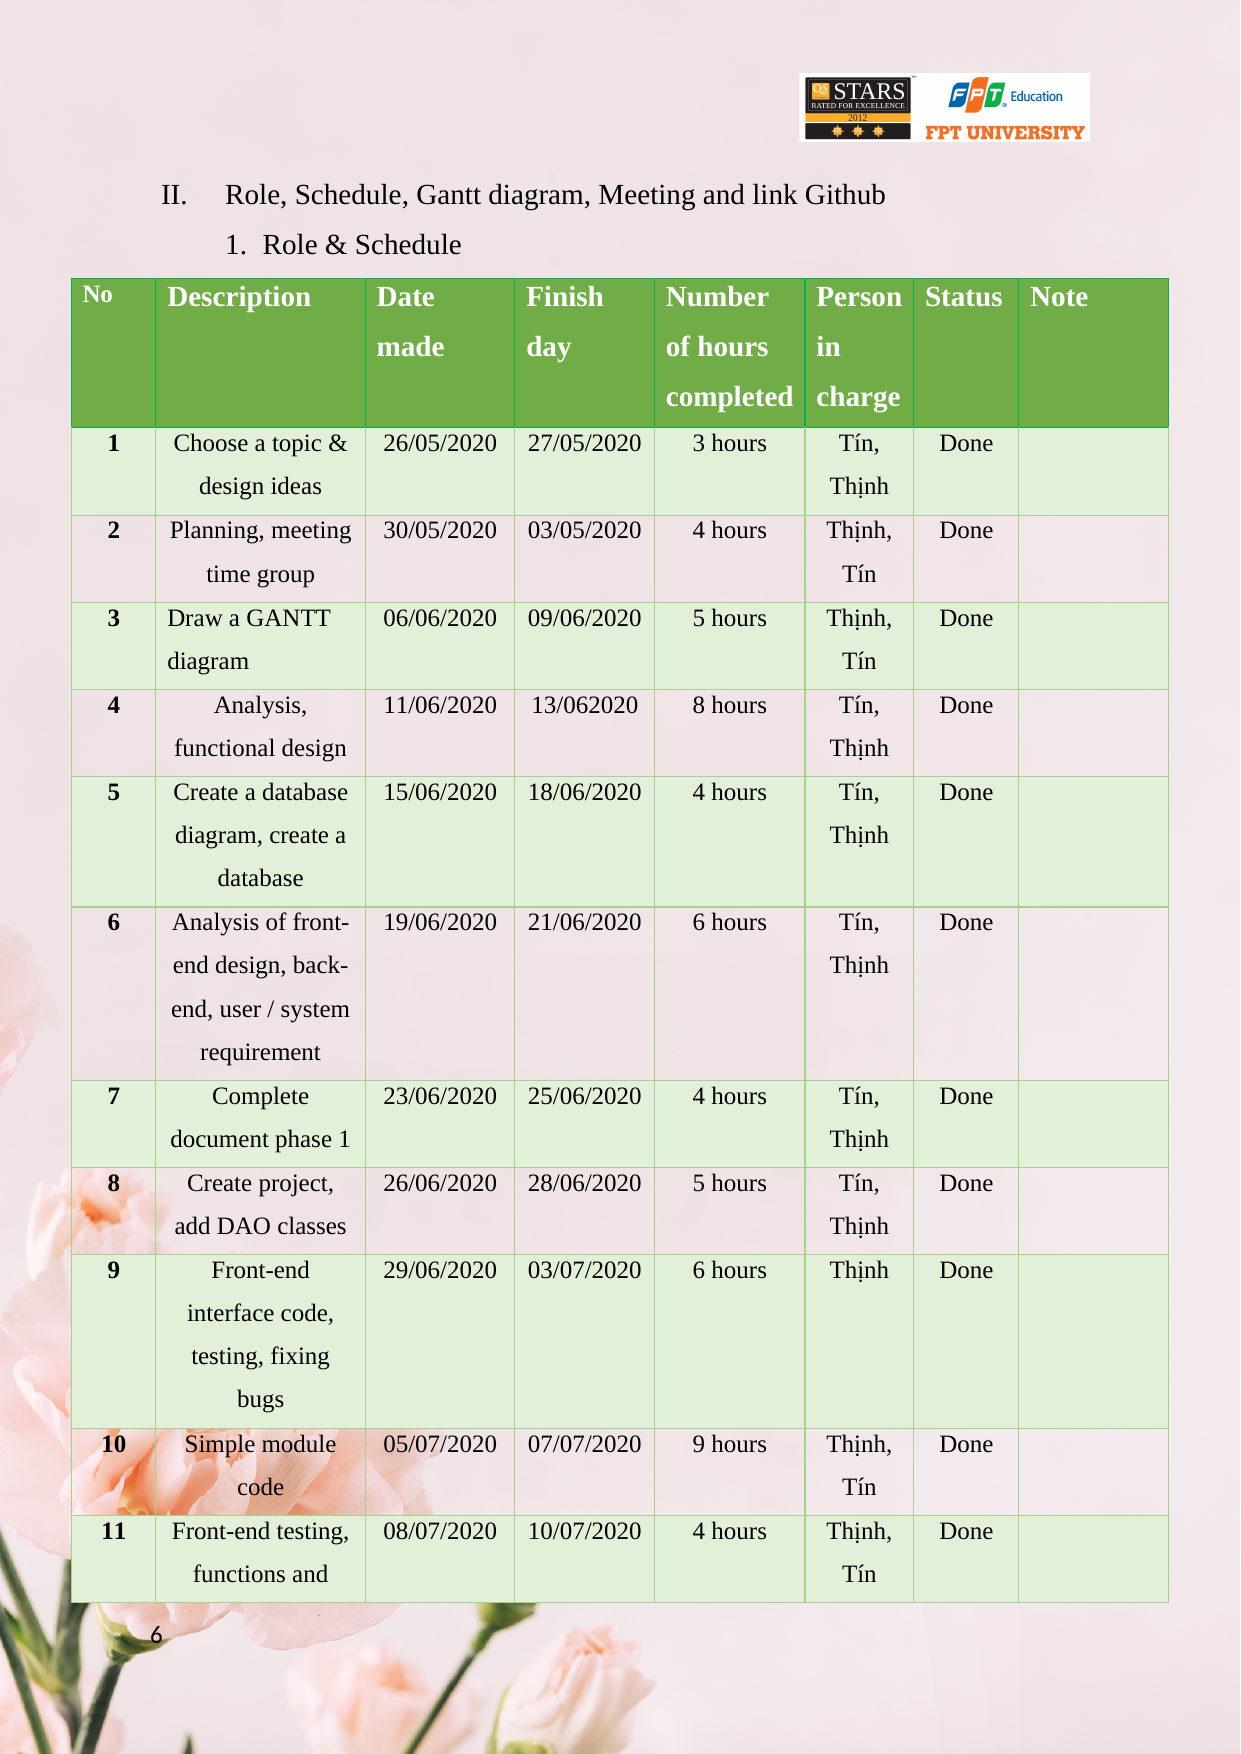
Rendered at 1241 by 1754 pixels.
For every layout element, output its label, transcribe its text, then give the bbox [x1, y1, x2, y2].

table_cell Thịnh, Tín [806, 603, 913, 689]
table_cell Tín, Thịnh [806, 428, 913, 514]
table_cell Create project, add DAO classes [156, 1168, 365, 1254]
table_cell Front-end interface code, testing, fixing bugs [156, 1255, 365, 1428]
table_cell 5 hours [655, 603, 804, 689]
table_cell 11/06/2020 [366, 690, 514, 776]
table_cell 10 [72, 1429, 155, 1515]
table_header Note [1019, 279, 1168, 427]
table_cell Done [914, 1081, 1018, 1167]
table_cell 09/06/2020 [515, 603, 654, 689]
table_cell [1019, 603, 1168, 689]
picture [0, 0, 1241, 1754]
table_cell 11 [72, 1516, 155, 1602]
table_cell 29/06/2020 [366, 1255, 514, 1428]
table_cell 7 [72, 1081, 155, 1167]
table_header Finish day [515, 279, 654, 427]
table_cell 26/05/2020 [366, 428, 514, 514]
table_cell Thịnh, Tín [806, 1516, 913, 1602]
table_cell Done [914, 908, 1018, 1080]
table_cell Tín, Thịnh [806, 690, 913, 776]
table_cell Done [914, 1429, 1018, 1515]
table_cell Analysis, functional design [156, 690, 365, 776]
table_cell 9 [72, 1255, 155, 1428]
table_cell 19/06/2020 [366, 908, 514, 1080]
table_cell 4 hours [655, 1081, 804, 1167]
table_cell Done [914, 1255, 1018, 1428]
table_cell Thịnh, Tín [806, 1429, 913, 1515]
table_cell Thịnh, Tín [806, 516, 913, 602]
table_cell 23/06/2020 [366, 1081, 514, 1167]
table_cell 4 hours [655, 1516, 804, 1602]
table_cell 18/06/2020 [515, 777, 654, 906]
table_cell 9 hours [655, 1429, 804, 1515]
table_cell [156, 1516, 365, 1602]
table_cell 4 [72, 690, 155, 776]
table_cell 3 [72, 603, 155, 689]
table_cell Tín, Thịnh [806, 777, 913, 906]
table_cell Thịnh [806, 1255, 913, 1428]
table_cell [1019, 1255, 1168, 1428]
table_cell 5 [72, 777, 155, 906]
table_cell Choose a topic & design ideas [156, 428, 365, 514]
table_cell Tín, Thịnh [806, 1168, 913, 1254]
table_header Number of hours completed [655, 279, 804, 427]
list Role & Schedule [225, 227, 1090, 261]
table_cell 4 hours [655, 777, 804, 906]
table_header Date made [366, 279, 514, 427]
table_cell 6 hours [655, 908, 804, 1080]
table_cell 1 [72, 428, 155, 514]
table_cell [1019, 1429, 1168, 1515]
table_cell [1019, 690, 1168, 776]
table_cell 06/06/2020 [366, 603, 514, 689]
table_cell [1019, 516, 1168, 602]
table_cell 13/062020 [515, 690, 654, 776]
table_cell 3 hours [655, 428, 804, 514]
table_cell 6 hours [655, 1255, 804, 1428]
table_cell Create a database diagram, create a database [156, 777, 365, 906]
table_cell 8 [72, 1168, 155, 1254]
table_cell 07/07/2020 [515, 1429, 654, 1515]
table_cell Complete document phase 1 [156, 1081, 365, 1167]
table_cell 8 hours [655, 690, 804, 776]
table_cell 28/06/2020 [515, 1168, 654, 1254]
table_cell 10/07/2020 [515, 1516, 654, 1602]
table_cell Planning, meeting time group [156, 516, 365, 602]
table_cell Simple module code [156, 1429, 365, 1515]
table_cell 26/06/2020 [366, 1168, 514, 1254]
table_cell 21/06/2020 [515, 908, 654, 1080]
table_cell 4 hours [655, 516, 804, 602]
table_cell Analysis of front-end design, back-end, user / system requirement [156, 908, 365, 1080]
table_cell 25/06/2020 [515, 1081, 654, 1167]
table_cell Tín, Thịnh [806, 908, 913, 1080]
table_cell 30/05/2020 [366, 516, 514, 602]
table_cell Tín, Thịnh [806, 1081, 913, 1167]
table_cell Done [914, 777, 1018, 906]
table_header Description [156, 279, 365, 427]
table_cell 03/05/2020 [515, 516, 654, 602]
table_header Status [914, 279, 1018, 427]
table_cell Done [914, 1168, 1018, 1254]
table_cell [1019, 908, 1168, 1080]
table_cell Done [914, 428, 1018, 514]
table_cell 27/05/2020 [515, 428, 654, 514]
table_cell [1019, 777, 1168, 906]
table_cell Done [914, 690, 1018, 776]
table_cell 6 [72, 908, 155, 1080]
table_cell [1019, 1081, 1168, 1167]
table_cell Draw a GANTT diagram [156, 603, 365, 689]
table_cell 5 hours [655, 1168, 804, 1254]
table_header Person in charge [806, 279, 913, 427]
table_cell [1019, 428, 1168, 514]
table_cell 15/06/2020 [366, 777, 514, 906]
table_cell 03/07/2020 [515, 1255, 654, 1428]
table_cell Done [914, 603, 1018, 689]
list Role, Schedule, Gantt diagram, Meeting and link Github [187, 177, 1090, 211]
table_cell [1019, 1516, 1168, 1602]
table_cell [1019, 1168, 1168, 1254]
table_header No [72, 279, 155, 427]
table_cell 05/07/2020 [366, 1429, 514, 1515]
table_cell Done [914, 1516, 1018, 1602]
table_cell 2 [72, 516, 155, 602]
table_cell 08/07/2020 [366, 1516, 514, 1602]
table_cell Done [914, 516, 1018, 602]
